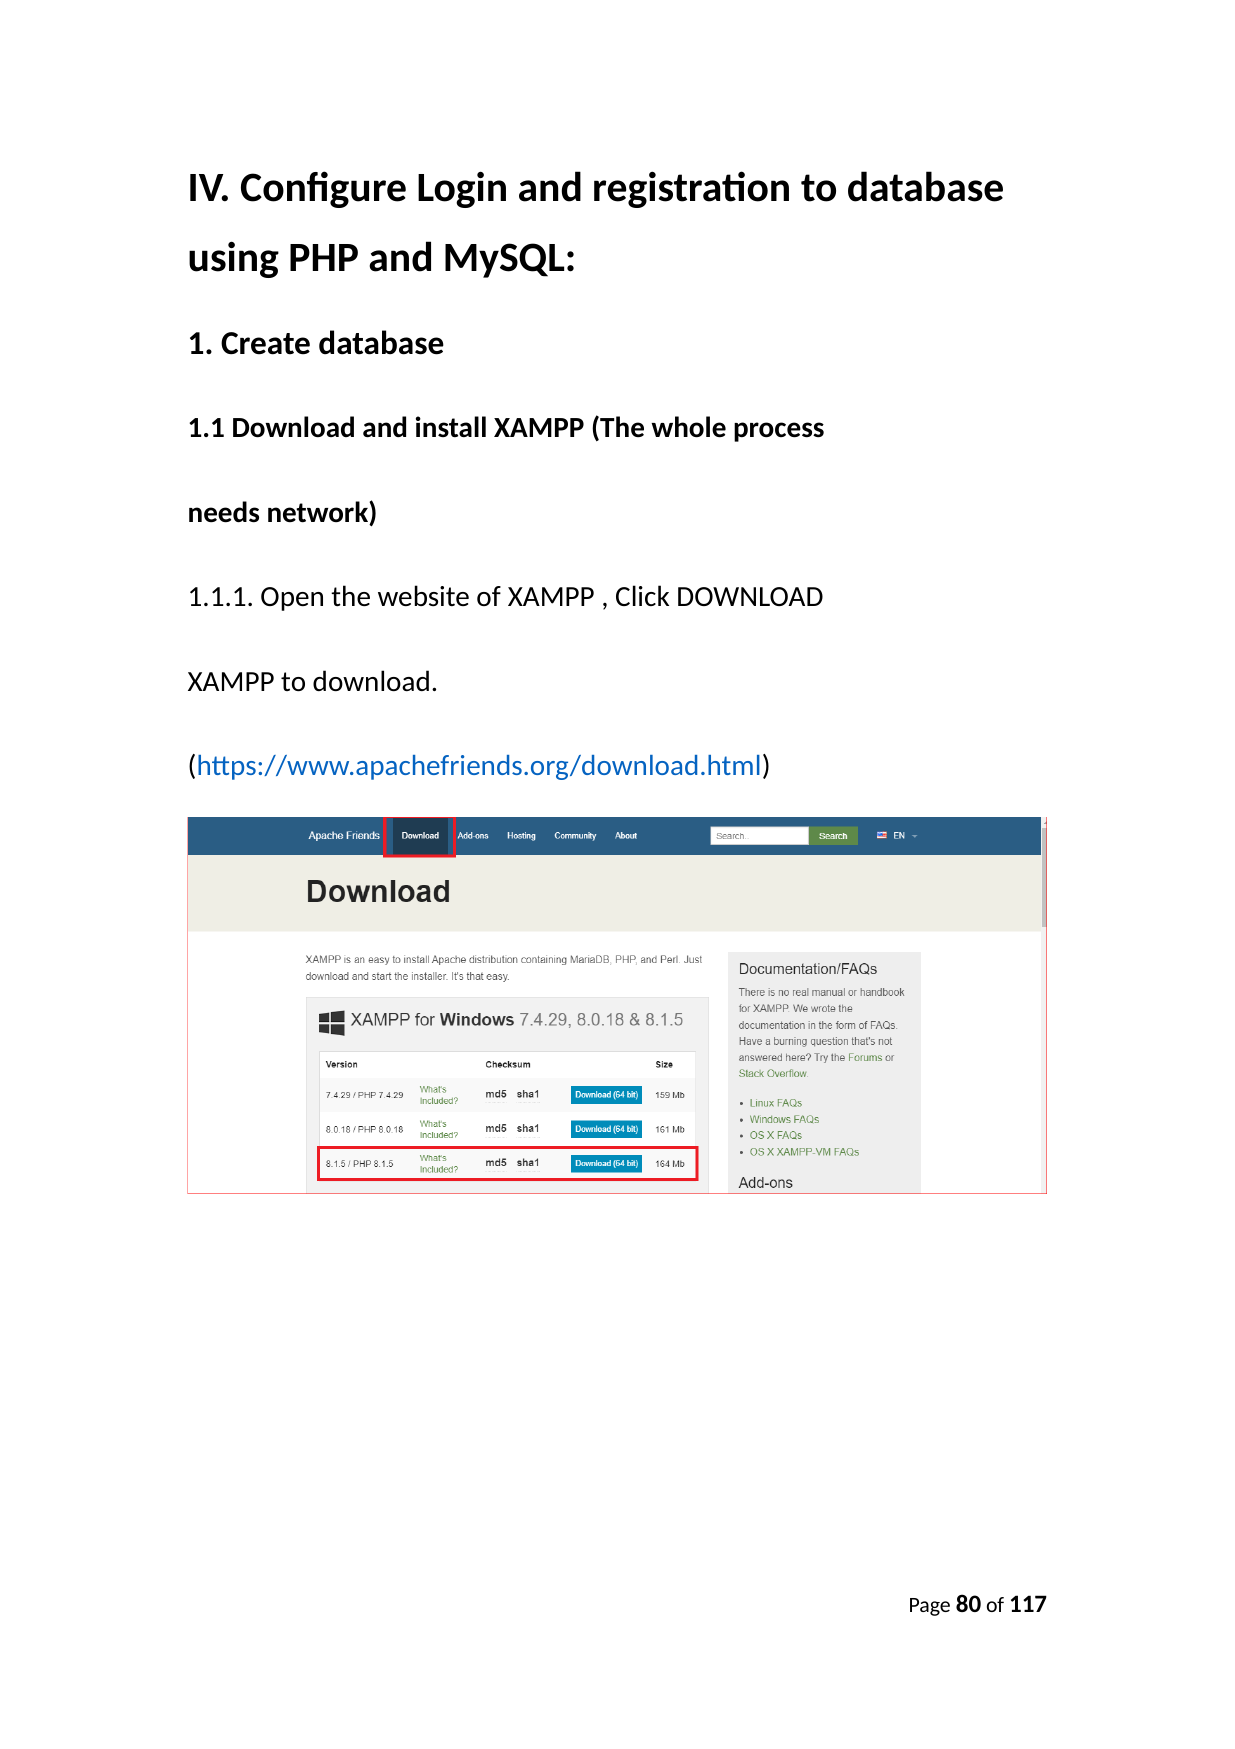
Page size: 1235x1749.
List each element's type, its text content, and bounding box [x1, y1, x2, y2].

text 1.1 Download and install XAMPP (The whole process [187, 394, 1047, 459]
text IV. Configure Login and registration to database using PHP and MySQL: [187, 154, 1047, 289]
text (https://www.apachefriends.org/download.html) [187, 732, 1047, 797]
text 1.1.1. Open the website of XAMPP , Click DOWNLOAD [187, 563, 1047, 628]
text 1. Create database [187, 310, 1047, 375]
picture [187, 817, 1047, 1194]
text XAMPP to download. [187, 648, 1047, 713]
text needs network) [187, 479, 1047, 544]
